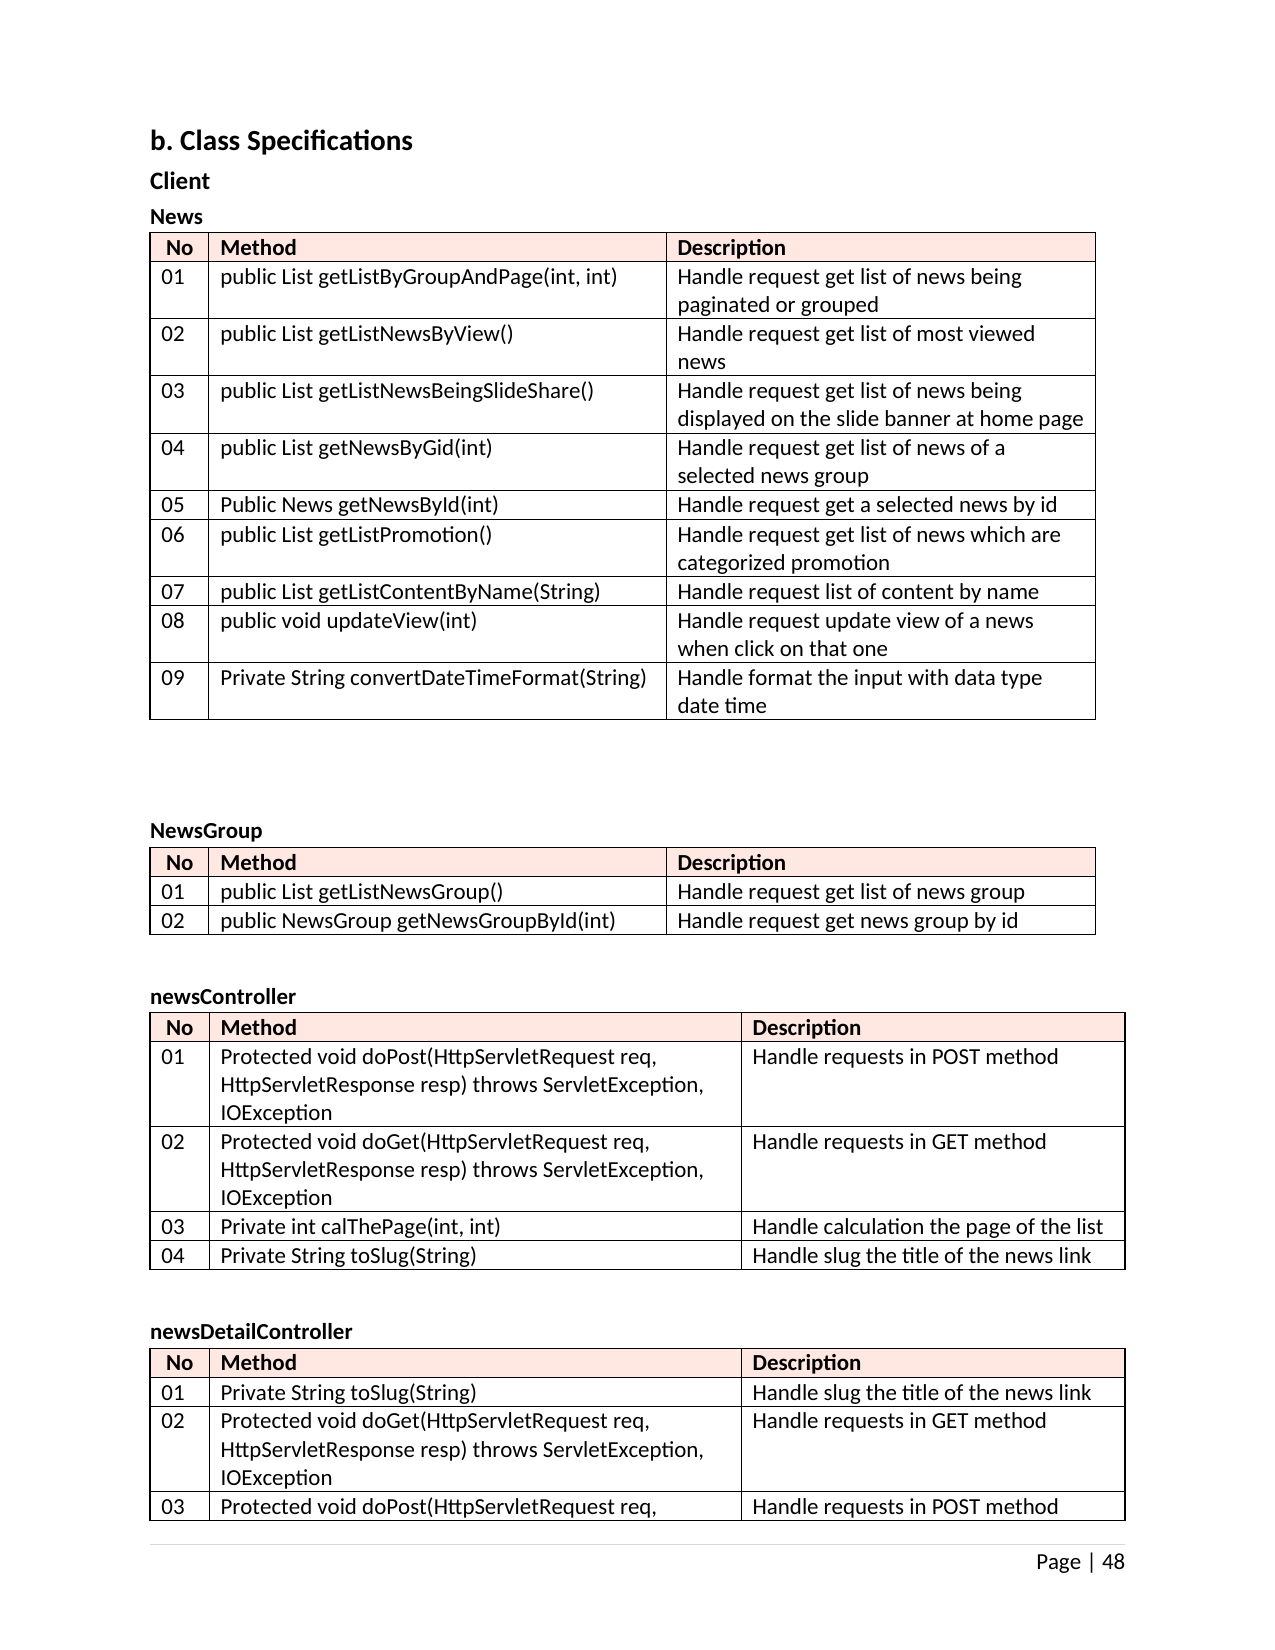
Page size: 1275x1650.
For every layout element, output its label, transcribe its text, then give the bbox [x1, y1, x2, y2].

table_cell Handle request get list of news of a selected news group [667, 434, 1095, 489]
table_header Method [210, 1349, 741, 1377]
table_cell Handle slug the title of the news link [742, 1241, 1124, 1269]
subtitle News [150, 202, 1125, 230]
table_cell 02 [151, 1127, 209, 1211]
table_cell public List getListNewsByView() [209, 319, 666, 375]
table_cell Private String toSlug(String) [210, 1241, 741, 1269]
table_header Method [209, 848, 666, 876]
table_cell public List getListContentByName(String) [209, 577, 666, 605]
table_cell 07 [151, 577, 208, 605]
subtitle newsController [150, 982, 1125, 1010]
table_header Description [742, 1013, 1124, 1041]
table_header Description [667, 848, 1095, 876]
table_cell Handle request get list of news group [667, 877, 1095, 905]
table_cell Protected void doGet(HttpServletRequest req, HttpServletResponse resp) throws ServletException, IOException [210, 1407, 741, 1491]
table_cell Handle requests in GET method [742, 1127, 1124, 1211]
subtitle Client [150, 165, 1125, 195]
table_cell 01 [151, 1378, 209, 1406]
table_cell 03 [151, 1212, 209, 1240]
table_cell 03 [151, 376, 208, 432]
subtitle NewsGroup [150, 816, 1125, 844]
table_cell 08 [151, 606, 208, 662]
table_cell Handle request list of content by name [667, 577, 1095, 605]
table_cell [210, 1492, 741, 1520]
table_header No [151, 233, 208, 261]
table_cell 06 [151, 520, 208, 576]
table_cell 02 [151, 906, 208, 934]
table_cell Protected void doGet(HttpServletRequest req, HttpServletResponse resp) throws ServletException, IOException [210, 1127, 741, 1211]
table_cell Protected void doPost(HttpServletRequest req, HttpServletResponse resp) throws ServletException, IOException [210, 1042, 741, 1126]
table_cell Handle calculation the page of the list [742, 1212, 1124, 1240]
table_cell Handle request get list of most viewed news [667, 319, 1095, 375]
table_header No [151, 1349, 209, 1377]
table_cell 05 [151, 491, 208, 519]
table_cell Private String toSlug(String) [210, 1378, 741, 1406]
table_cell Handle slug the title of the news link [742, 1378, 1124, 1406]
table_header No [151, 848, 208, 876]
table_cell Private String convertDateTimeFormat(String) [209, 663, 666, 719]
table_cell 01 [151, 1042, 209, 1126]
table_cell 03 [151, 1492, 209, 1520]
table_cell Handle requests in POST method [742, 1042, 1124, 1126]
table_cell Handle request get list of news being displayed on the slide banner at home page [667, 376, 1095, 432]
table_cell public void updateView(int) [209, 606, 666, 662]
subtitle newsDetailController [150, 1317, 1125, 1345]
table_header No [151, 1013, 209, 1041]
table_cell 09 [151, 663, 208, 719]
table_cell public List getListPromotion() [209, 520, 666, 576]
table_header Description [667, 233, 1095, 261]
table_cell Handle request get list of news which are categorized promotion [667, 520, 1095, 576]
table_cell public NewsGroup getNewsGroupById(int) [209, 906, 666, 934]
table_cell public List getListNewsGroup() [209, 877, 666, 905]
table_cell 02 [151, 319, 208, 375]
table_cell public List getNewsByGid(int) [209, 434, 666, 489]
table_cell Handle request update view of a news when click on that one [667, 606, 1095, 662]
table_cell Handle requests in GET method [742, 1407, 1124, 1491]
table_cell 02 [151, 1407, 209, 1491]
table_cell Public News getNewsById(int) [209, 491, 666, 519]
subtitle b. Class Specifications [150, 122, 1125, 158]
table_cell 04 [151, 1241, 209, 1269]
table_header Description [742, 1349, 1124, 1377]
table_cell Handle format the input with data type date time [667, 663, 1095, 719]
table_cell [742, 1492, 1124, 1520]
table_cell 01 [151, 262, 208, 318]
table_header Method [210, 1013, 741, 1041]
table_cell 01 [151, 877, 208, 905]
table_cell Handle request get a selected news by id [667, 491, 1095, 519]
table_header Method [209, 233, 666, 261]
table_cell Handle request get list of news being paginated or grouped [667, 262, 1095, 318]
table_cell 04 [151, 434, 208, 489]
table_cell public List getListNewsBeingSlideShare() [209, 376, 666, 432]
table_cell Handle request get news group by id [667, 906, 1095, 934]
table_cell public List getListByGroupAndPage(int, int) [209, 262, 666, 318]
table_cell Private int calThePage(int, int) [210, 1212, 741, 1240]
